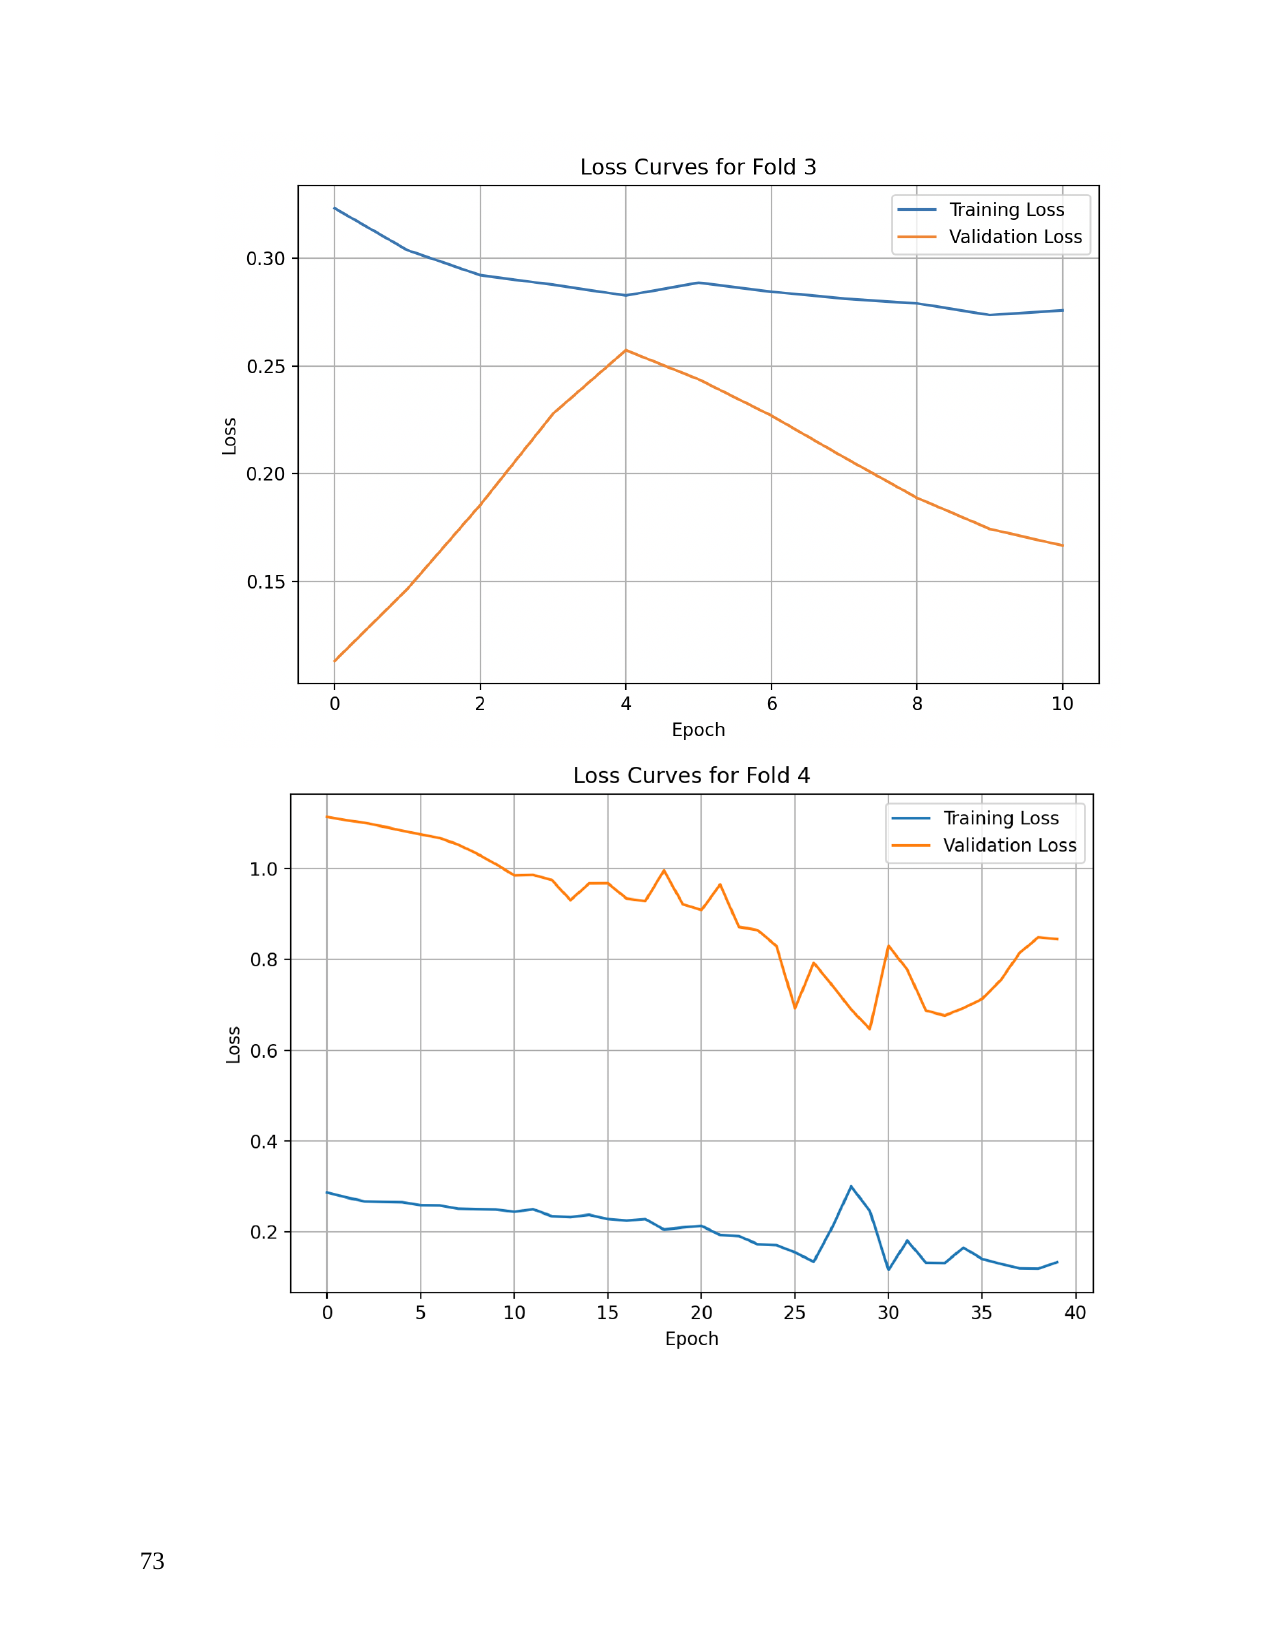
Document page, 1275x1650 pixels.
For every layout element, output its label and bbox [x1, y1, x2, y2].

picture [214, 755, 1110, 1357]
picture [214, 132, 1122, 748]
